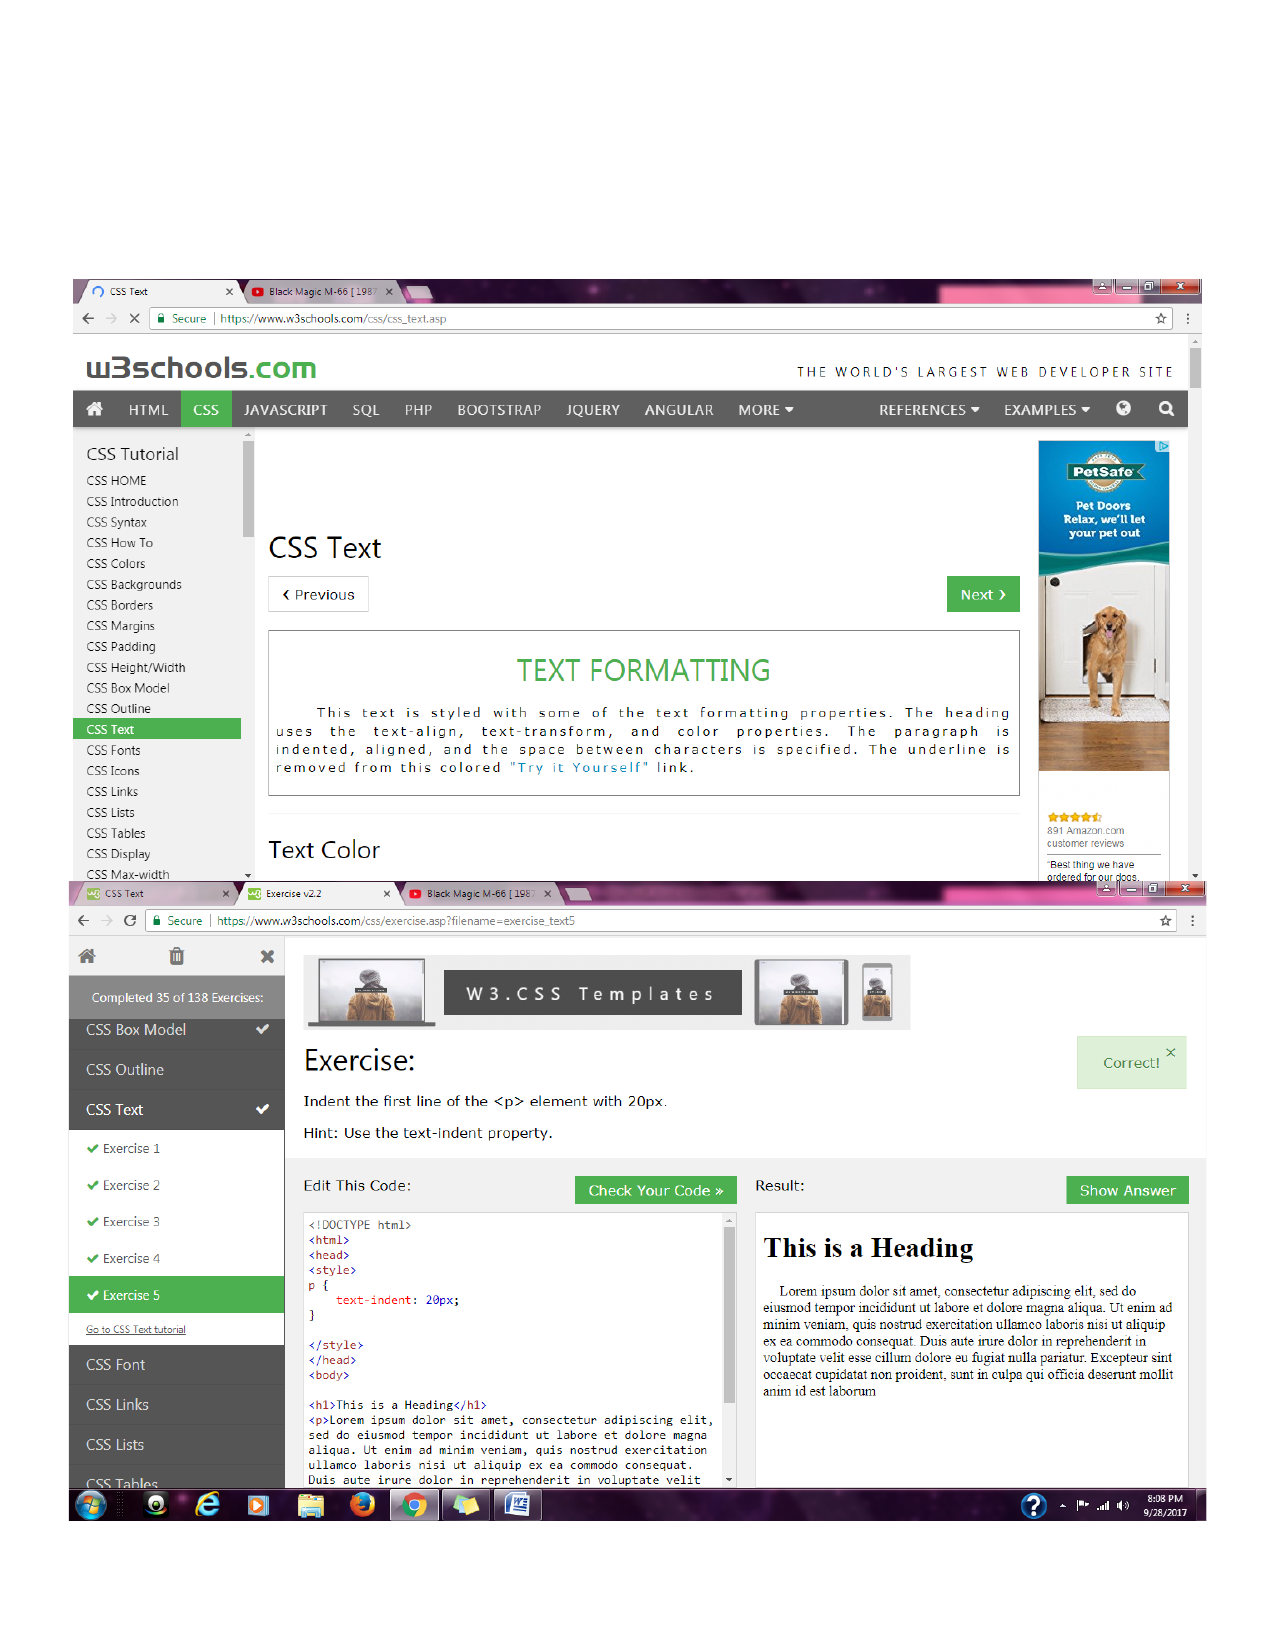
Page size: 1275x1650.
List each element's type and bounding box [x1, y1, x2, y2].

picture [68, 279, 1207, 1521]
